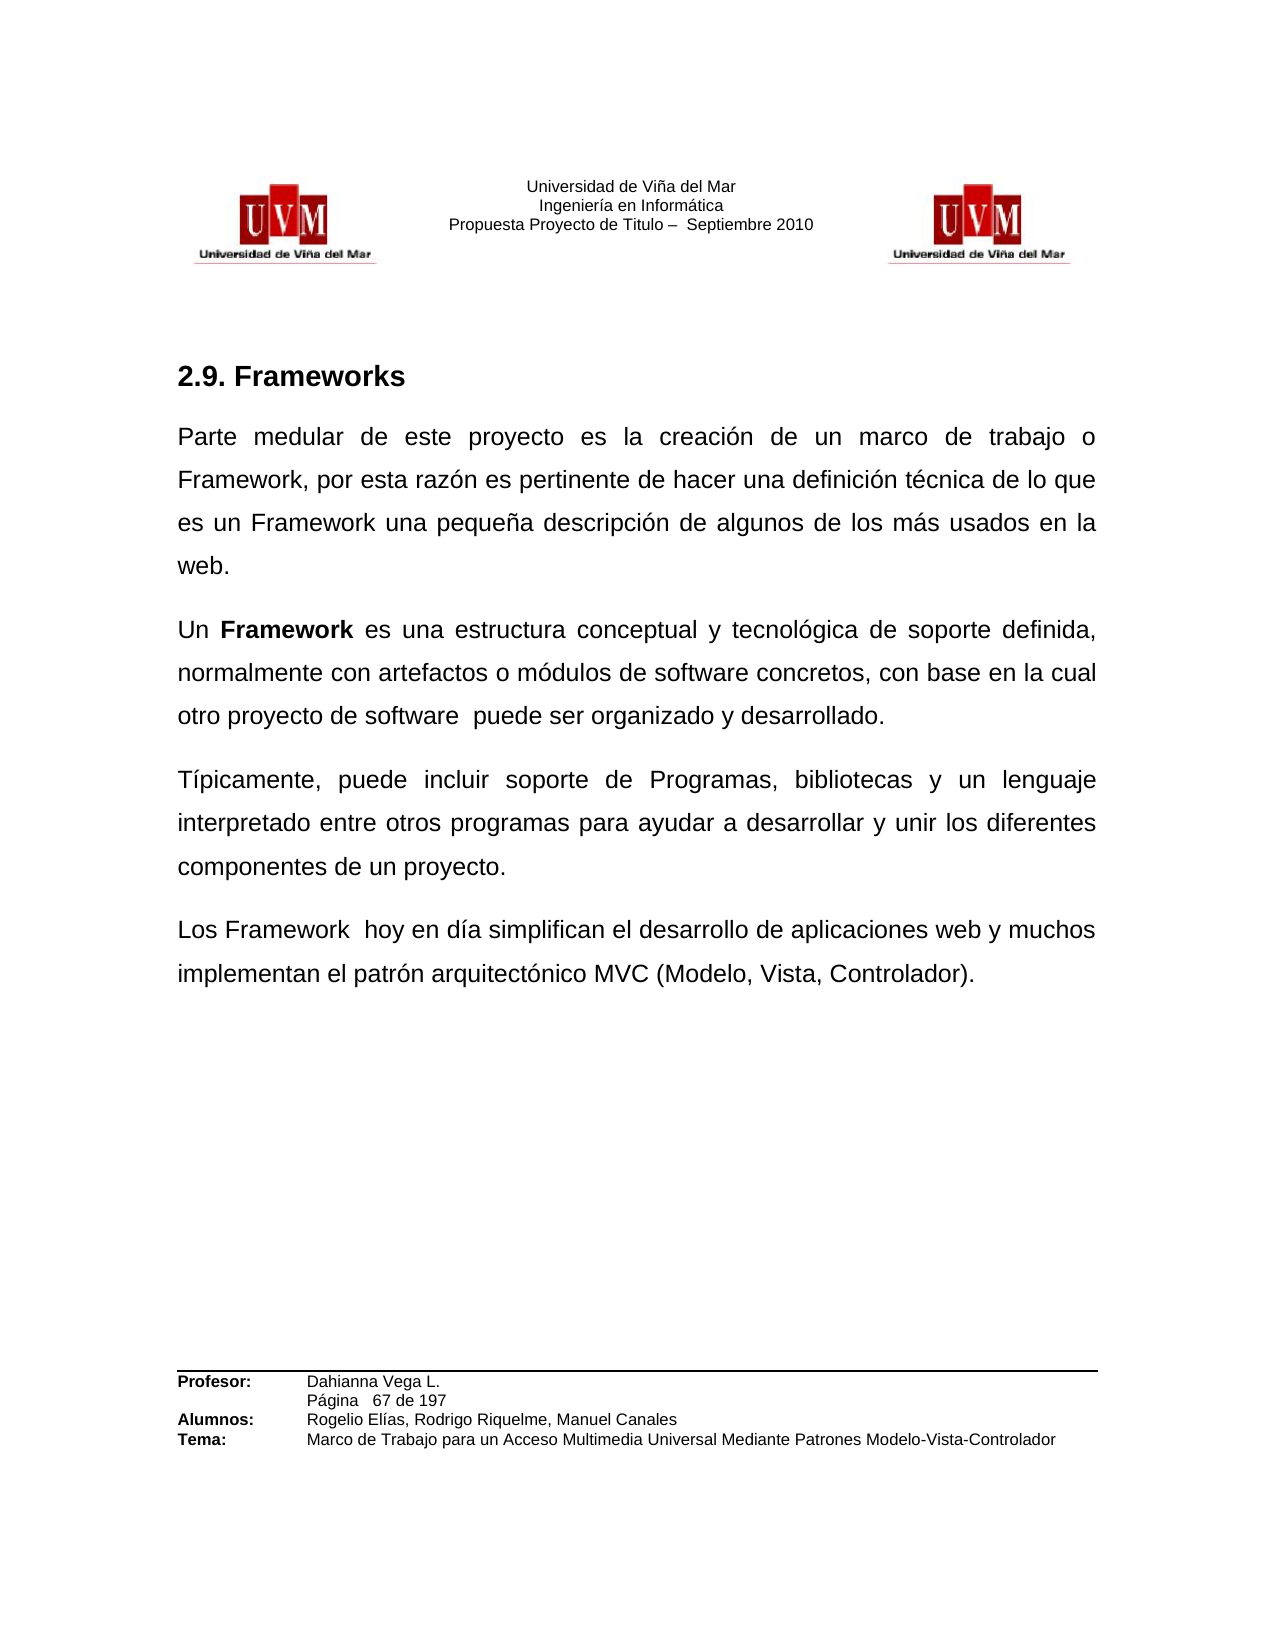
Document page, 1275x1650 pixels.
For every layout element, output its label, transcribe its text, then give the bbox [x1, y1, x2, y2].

picture [177, 176, 390, 267]
picture [871, 176, 1084, 267]
text Parte medular de este proyecto es la creación de un marco de trabajo o Framework, por esta razón es pertinente de hacer una definición técnica de lo que es un Framework una pequeña descripción de algunos de los más usados en la web. [177, 422, 1098, 580]
text Un Framework es una estructura conceptual y tecnológica de soporte definida, normalmente con artefactos o módulos de software concretos, con base en la cual otro proyecto de software puede ser organizado y desarrollado. [177, 615, 1098, 730]
text Los Framework hoy en día simplifican el desarrollo de aplicaciones web y muchos implementan el patrón arquitectónico MVC (Modelo, Vista, Controlador). [177, 915, 1098, 987]
subtitle 2.9. Frameworks [177, 359, 1098, 392]
text Típicamente, puede incluir soporte de Programas, bibliotecas y un lenguaje interpretado entre otros programas para ayudar a desarrollar y unir los diferentes componentes de un proyecto. [177, 765, 1098, 880]
